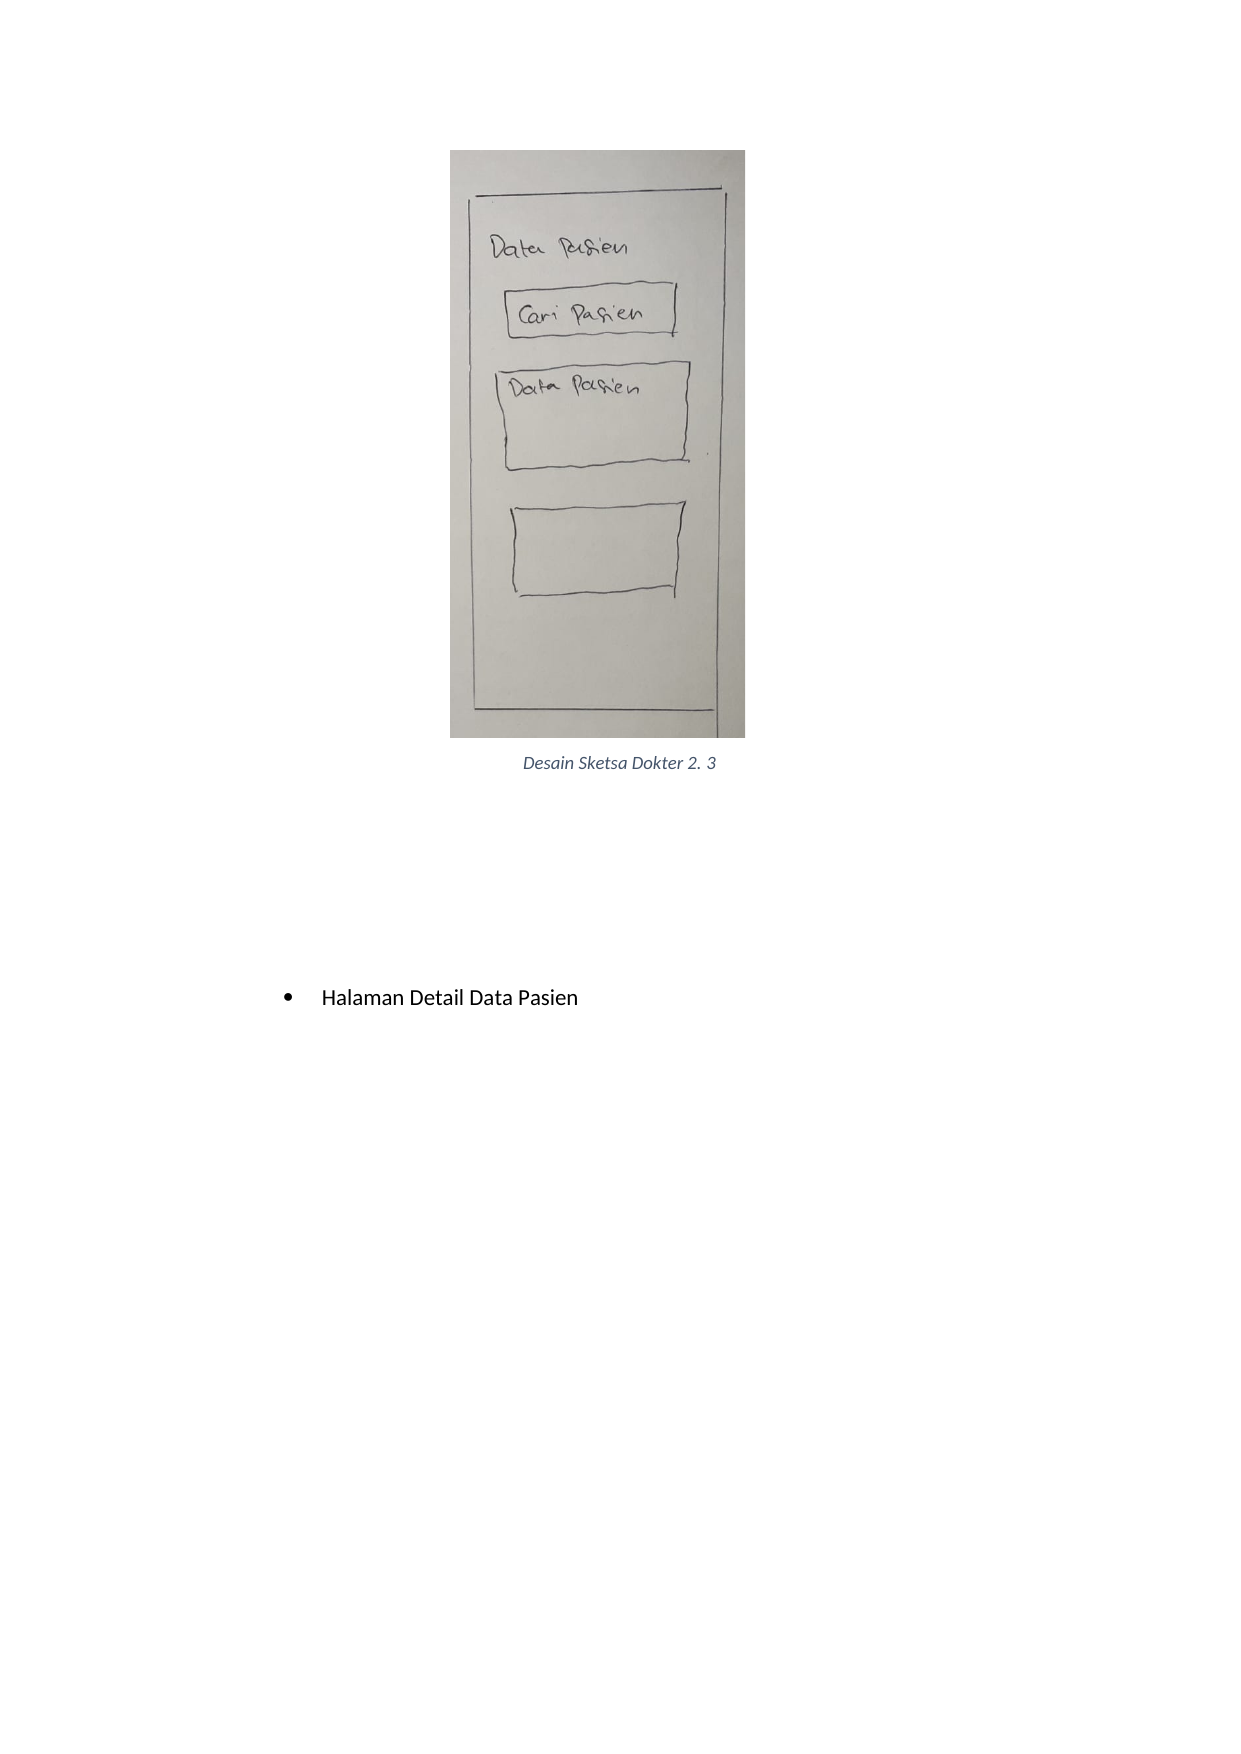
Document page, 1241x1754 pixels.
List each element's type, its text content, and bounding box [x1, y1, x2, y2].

text Desain Sketsa Dokter 2. 3 [150, 751, 1090, 774]
list Halaman Detail Data Pasien [284, 983, 1090, 1011]
picture [450, 150, 746, 738]
